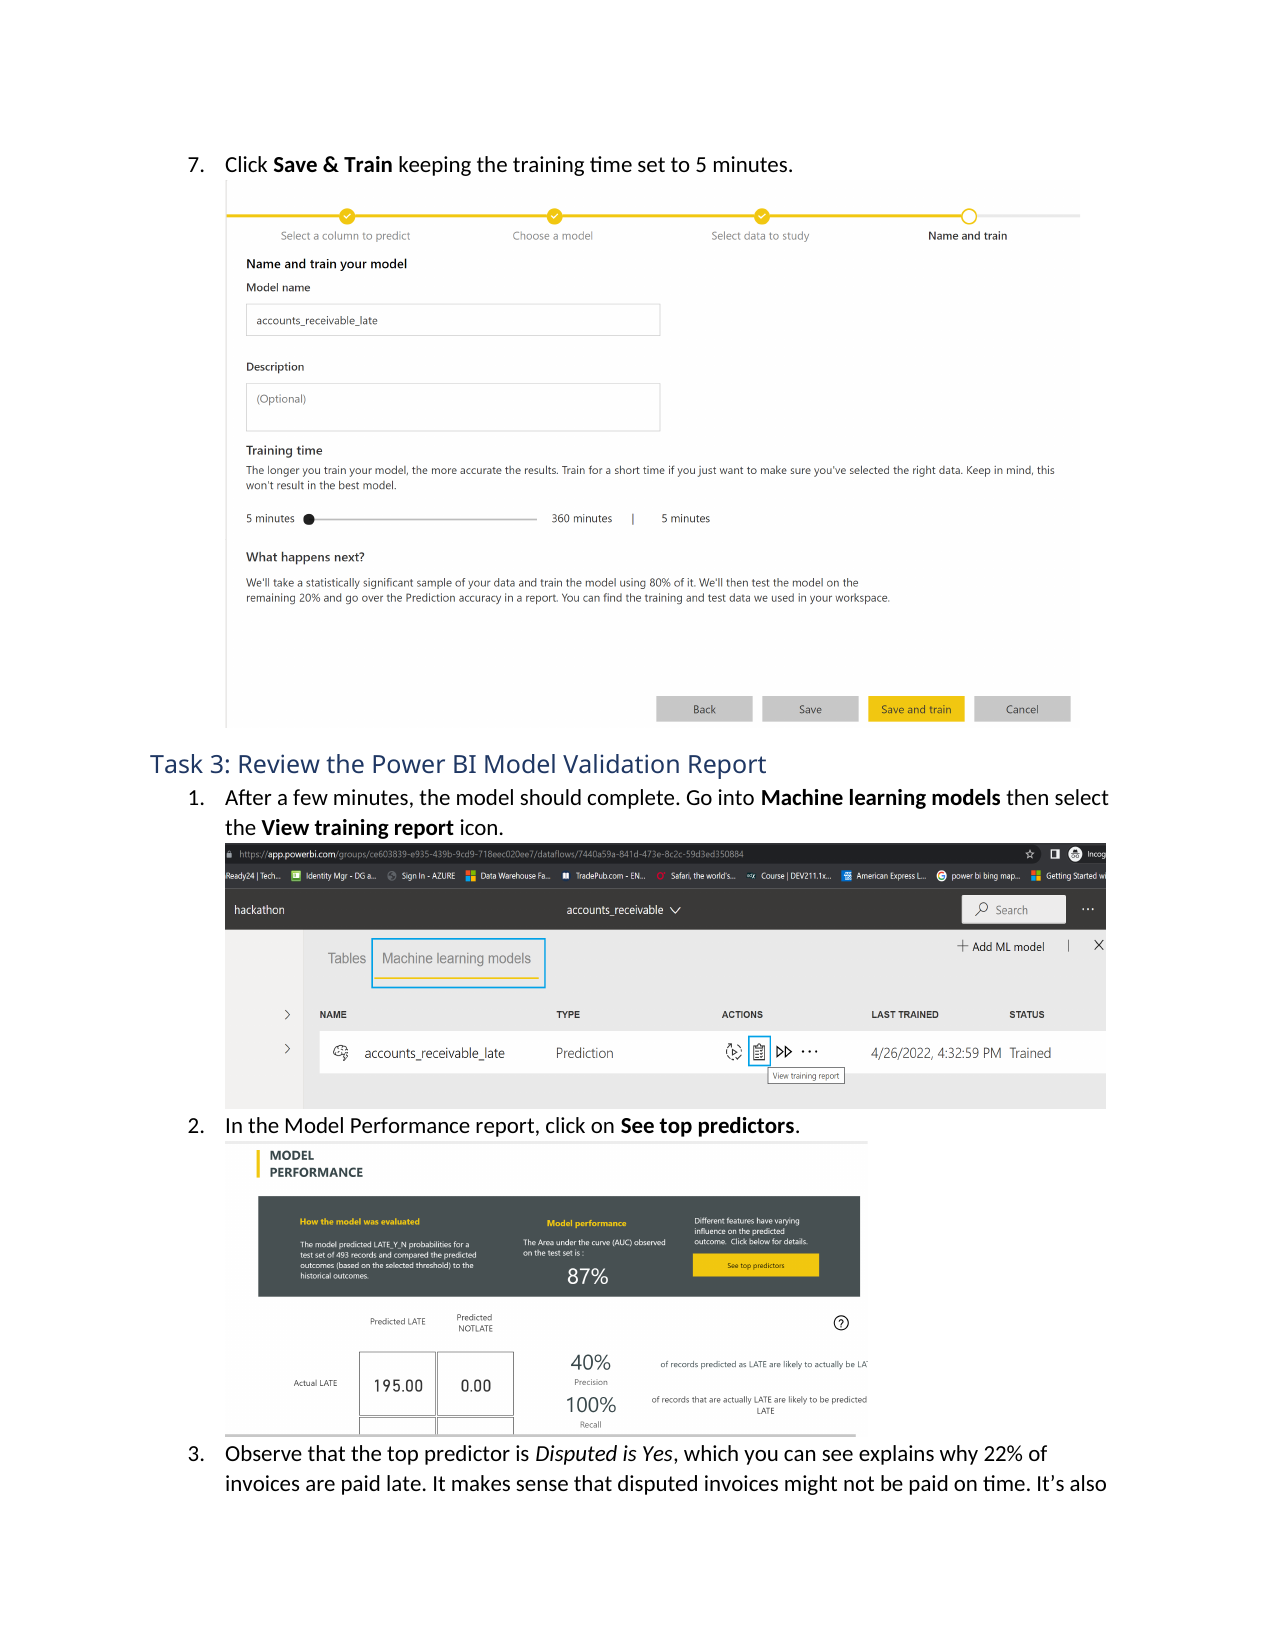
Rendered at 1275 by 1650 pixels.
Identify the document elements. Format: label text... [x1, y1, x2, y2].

picture [225, 1141, 868, 1437]
picture [225, 843, 1106, 1109]
subtitle Task 3: Review the Power BI Model Validation Report [150, 746, 1125, 780]
list Click Save & Train keeping the training time set to 5 minutes. [187, 150, 1125, 178]
picture [225, 180, 1080, 728]
list After a few minutes, the model should complete. Go into Machine learning models then select the View training report icon. [187, 783, 1125, 841]
list In the Model Performance report, click on See top predictors. [187, 1111, 1125, 1139]
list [187, 1439, 1125, 1497]
